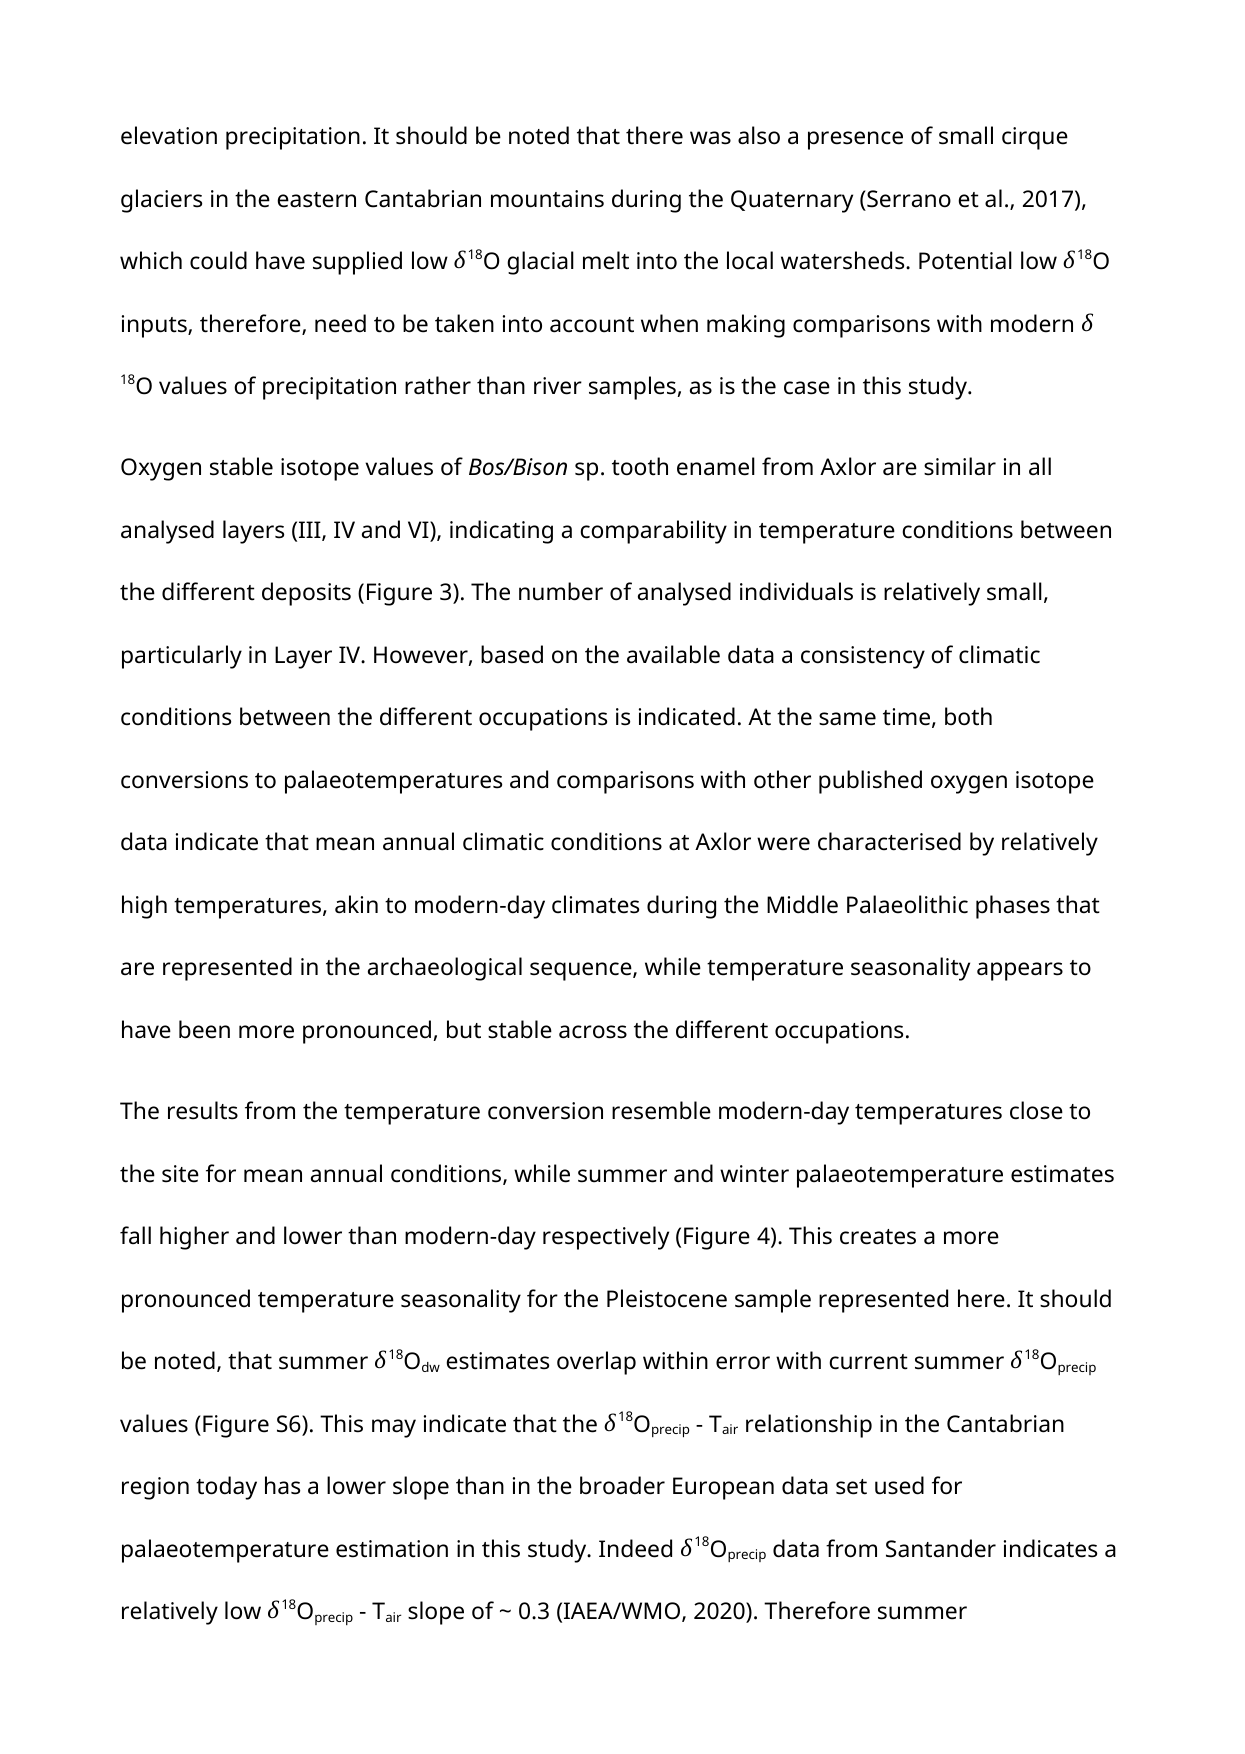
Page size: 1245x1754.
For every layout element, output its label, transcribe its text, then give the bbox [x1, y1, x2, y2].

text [120, 120, 1125, 401]
text Oxygen stable isotope values of Bos/Bison sp. tooth enamel from Axlor are similar in all analysed layers (III, IV and VI), indicating a comparability in temperature conditions between the different deposits (Figure 3). The number of analysed individuals is relatively small, particularly in Layer IV. However, based on the available data a consistency of climatic conditions between the different occupations is indicated. At the same time, both conversions to palaeotemperatures and comparisons with other published oxygen isotope data indicate that mean annual climatic conditions at Axlor were characterised by relatively high temperatures, akin to modern-day climates during the Middle Palaeolithic phases that are represented in the archaeological sequence, while temperature seasonality appears to have been more pronounced, but stable across the different occupations. [120, 451, 1125, 1045]
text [120, 1095, 1125, 1626]
